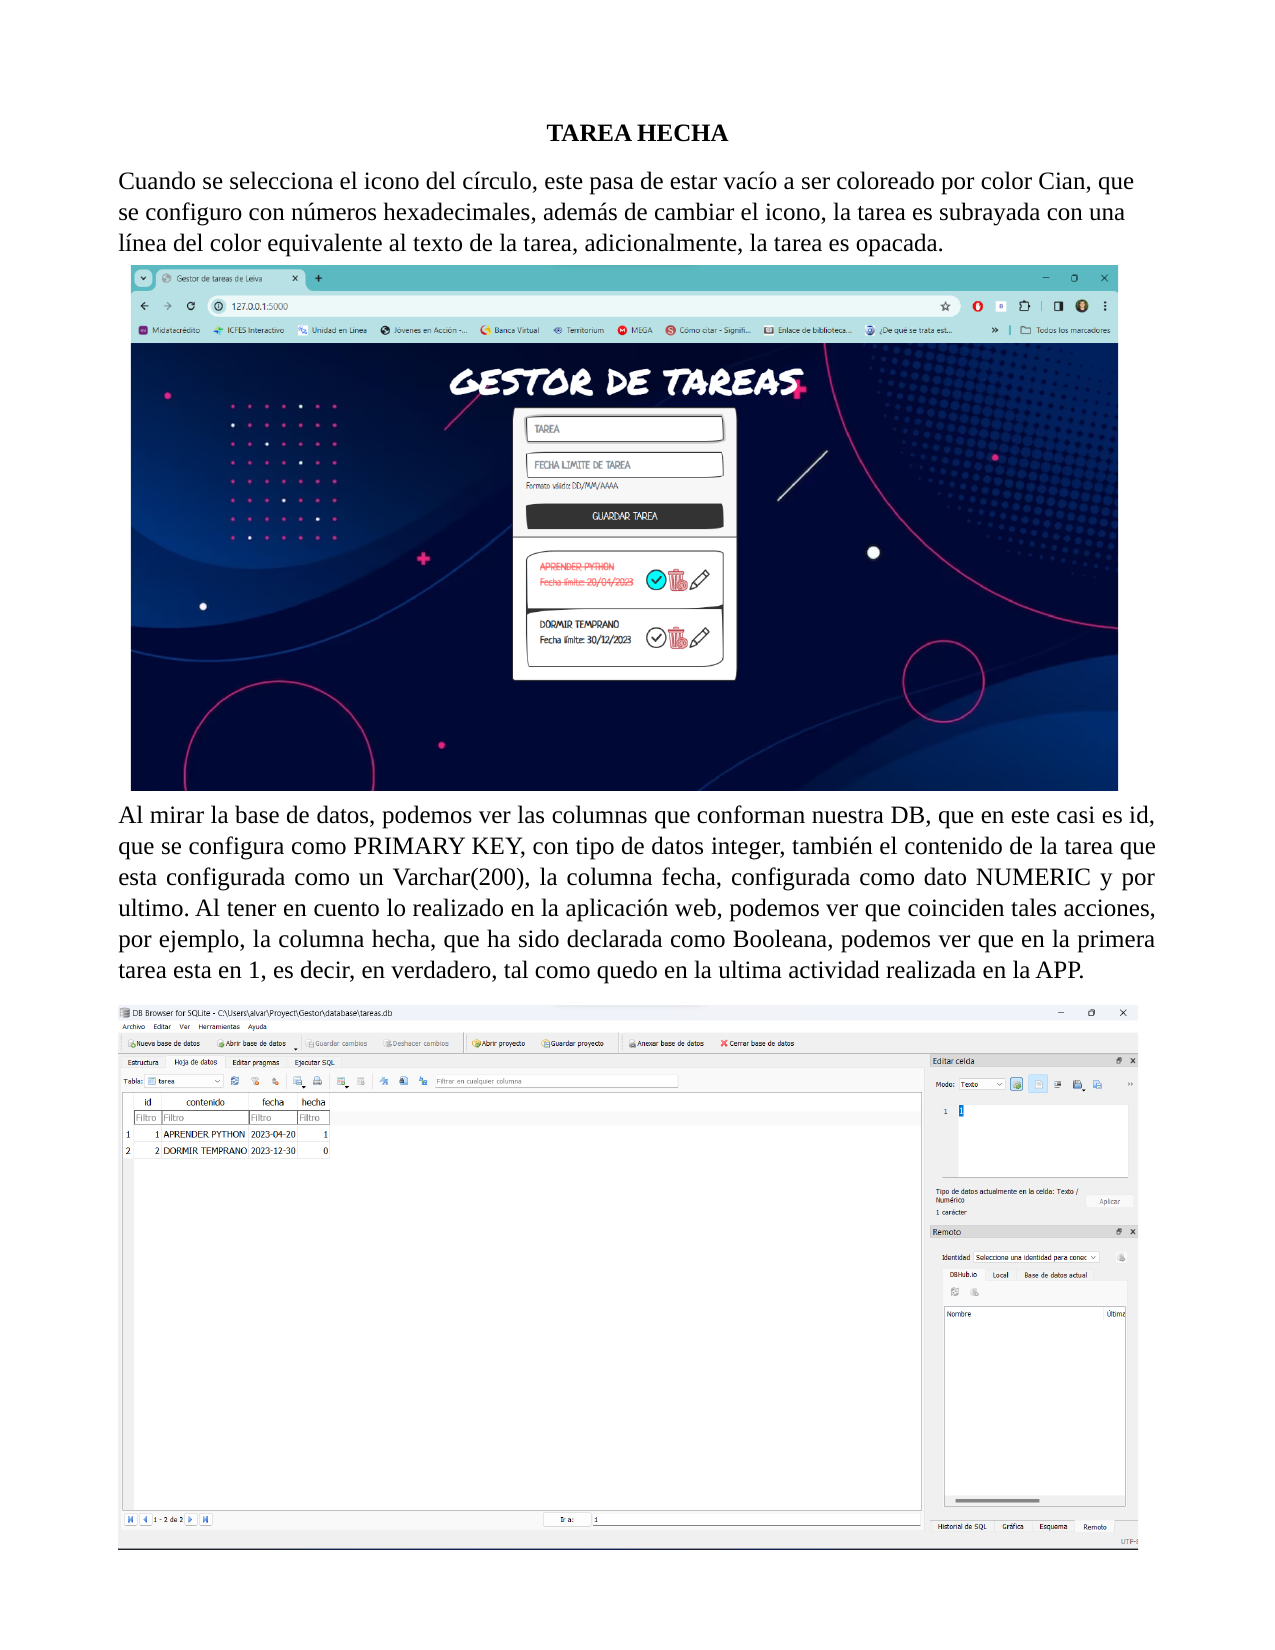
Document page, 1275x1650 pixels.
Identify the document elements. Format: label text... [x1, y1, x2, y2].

text Cuando se selecciona el icono del círculo, este pasa de estar vacío a ser coloreado por color Cian, que se configuro con números hexadecimales, además de cambiar el icono, la tarea es subrayada con una línea del color equivalente al texto de la tarea, adicionalmente, la tarea es opacada. [118, 166, 1157, 257]
text Al mirar la base de datos, podemos ver las columnas que conforman nuestra DB, que en este casi es id, que se configura como PRIMARY KEY, con tipo de datos integer, también el contenido de la tarea que esta configurada como un Varchar(200), la columna fecha, configurada como dato NUMERIC y por ultimo. Al tener en cuento lo realizado en la aplicación web, podemos ver que coinciden tales acciones, por ejemplo, la columna hecha, que ha sido declarada como Booleana, podemos ver que en la primera tarea esta en 1, es decir, en verdadero, tal como quedo en la ultima actividad realizada en la APP. [118, 800, 1157, 984]
text TAREA HECHA [118, 118, 1157, 147]
picture [130, 265, 1119, 791]
picture [118, 1005, 1139, 1550]
